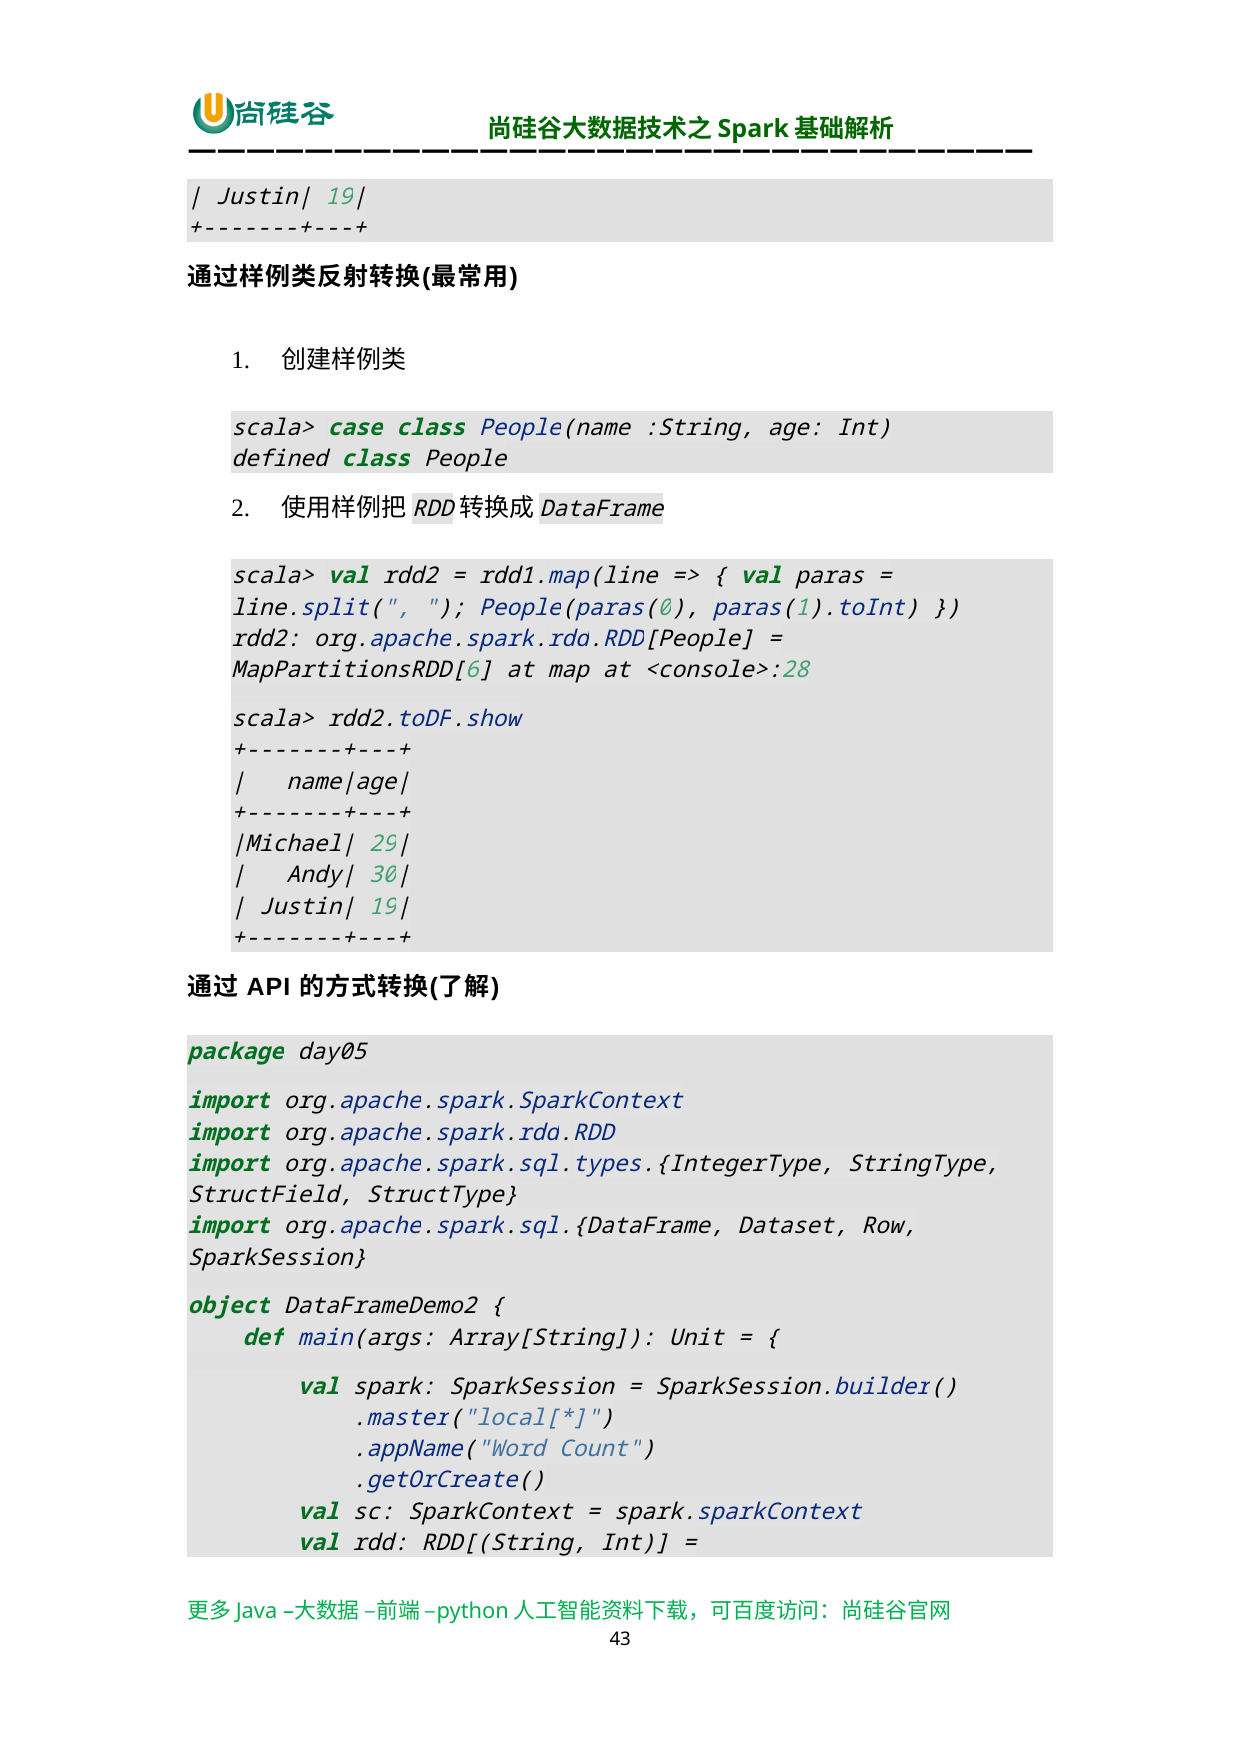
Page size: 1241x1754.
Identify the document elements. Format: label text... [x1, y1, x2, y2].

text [187, 179, 1053, 242]
subtitle 通过样例类反射转换(最常用) [187, 242, 1053, 307]
text scala> case class People(name :String, age: Int) defined class People [506, 411, 1053, 473]
list 使用样例把 RDD 转换成DataFrame [231, 473, 1053, 538]
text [187, 1035, 1053, 1557]
text scala> val rdd2 = rdd1.map(line => { val paras = line.split(", "); People(paras(0), paras(1).toInt) }) rdd2: org.apache.spark.rdd.RDD[People] = MapPartitionsRDD[6] at map at <console>:28 scala> rdd2.toDF.show +-------+---+ | name|age| +-------+---+ |Michael| 29| | Andy| 30| | Justin| 19| +-------+---+ [231, 559, 1053, 952]
list 创建样例类 [231, 325, 1053, 390]
subtitle 通过 API 的方式转换(了解) [187, 952, 1053, 1017]
picture [187, 88, 338, 138]
